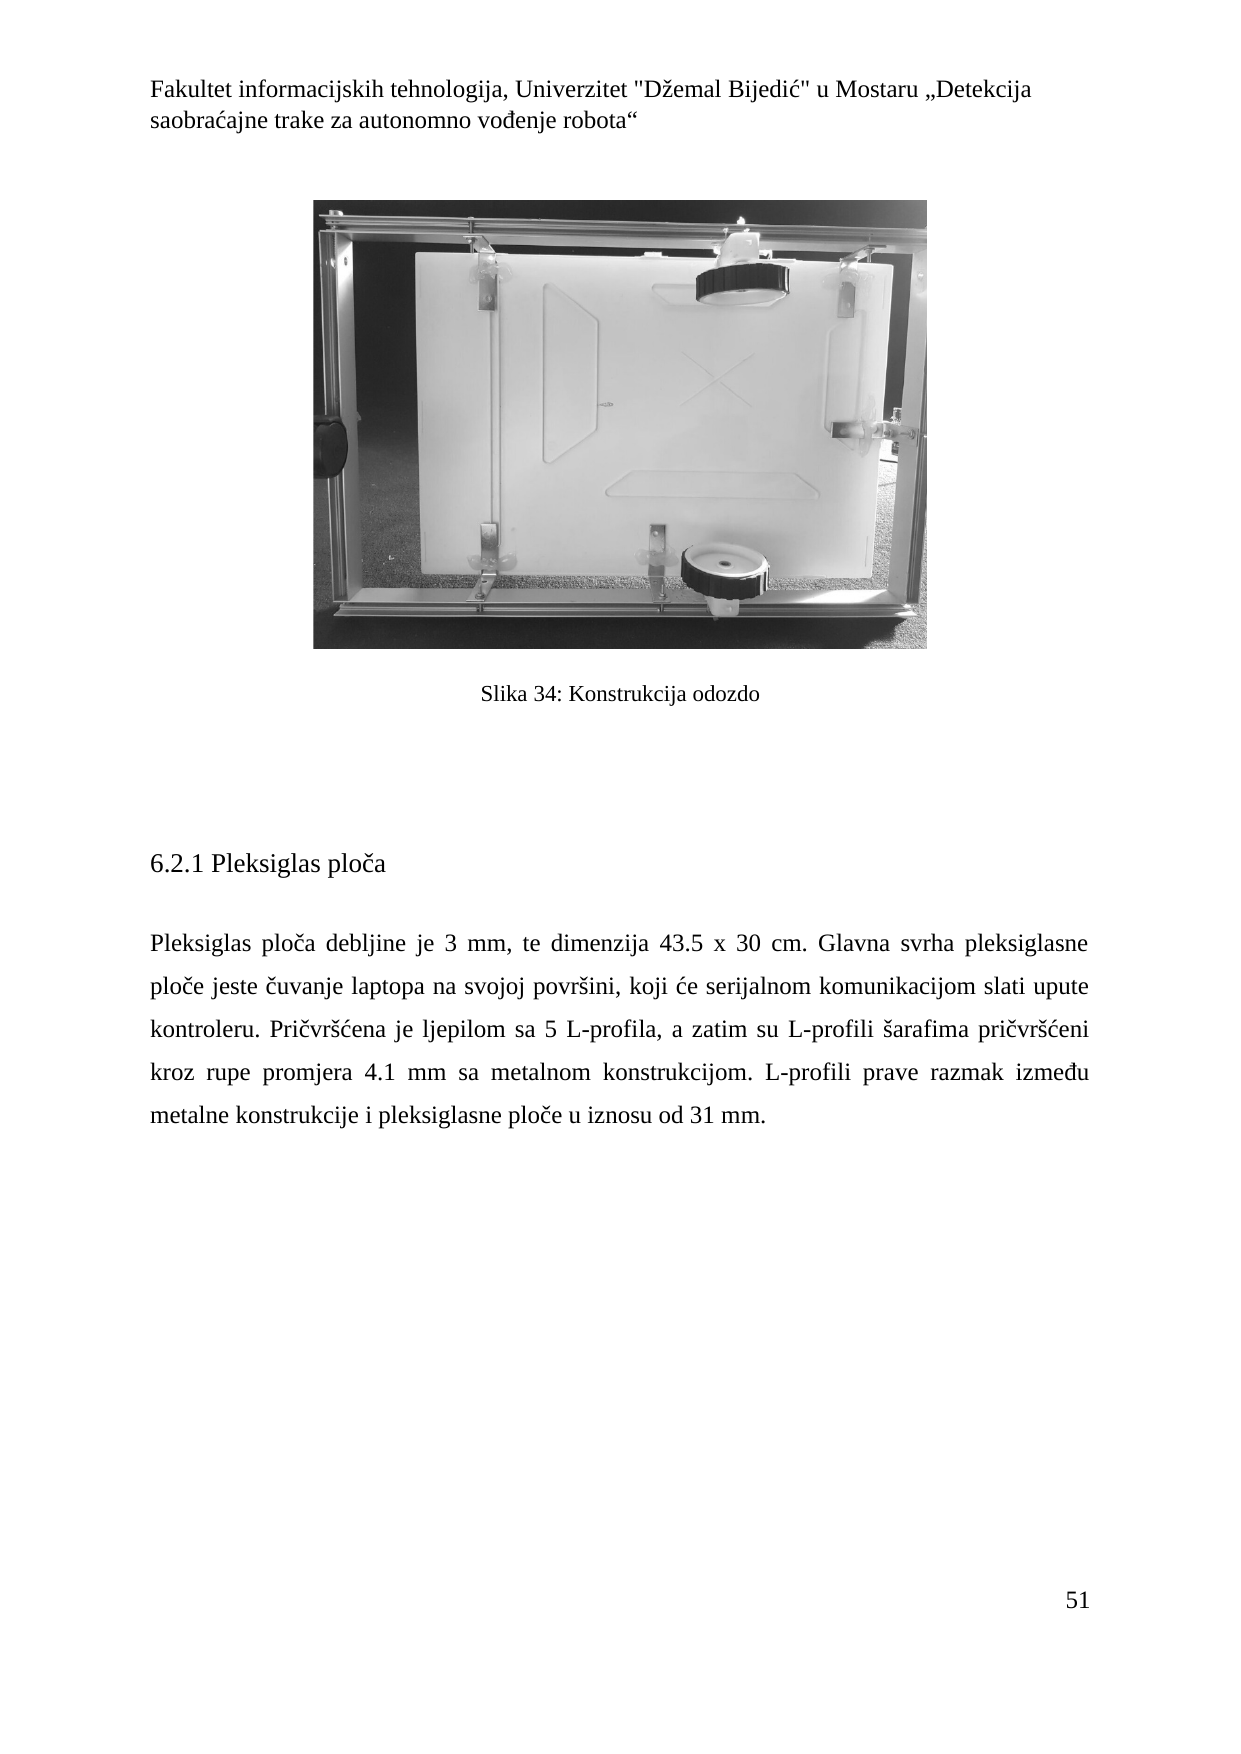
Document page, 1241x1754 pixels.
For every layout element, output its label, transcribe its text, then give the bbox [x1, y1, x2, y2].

text Slika 34: Konstrukcija odozdo [150, 680, 1090, 706]
text Pleksiglas ploča debljine je 3 mm, te dimenzija 43.5 x 30 cm. Glavna svrha pleksiglasne ploče jeste čuvanje laptopa na svojoj površini, koji će serijalnom komunikacijom slati upute kontroleru. Pričvršćena je ljepilom sa 5 L-profila, a zatim su L-profili šarafima pričvršćeni kroz rupe promjera 4.1 mm sa metalnom konstrukcijom. L-profili prave razmak između metalne konstrukcije i pleksiglasne ploče u iznosu od 31 mm. [150, 928, 1090, 1129]
subtitle 6.2.1 Pleksiglas ploča [150, 847, 1090, 878]
picture [313, 200, 927, 649]
